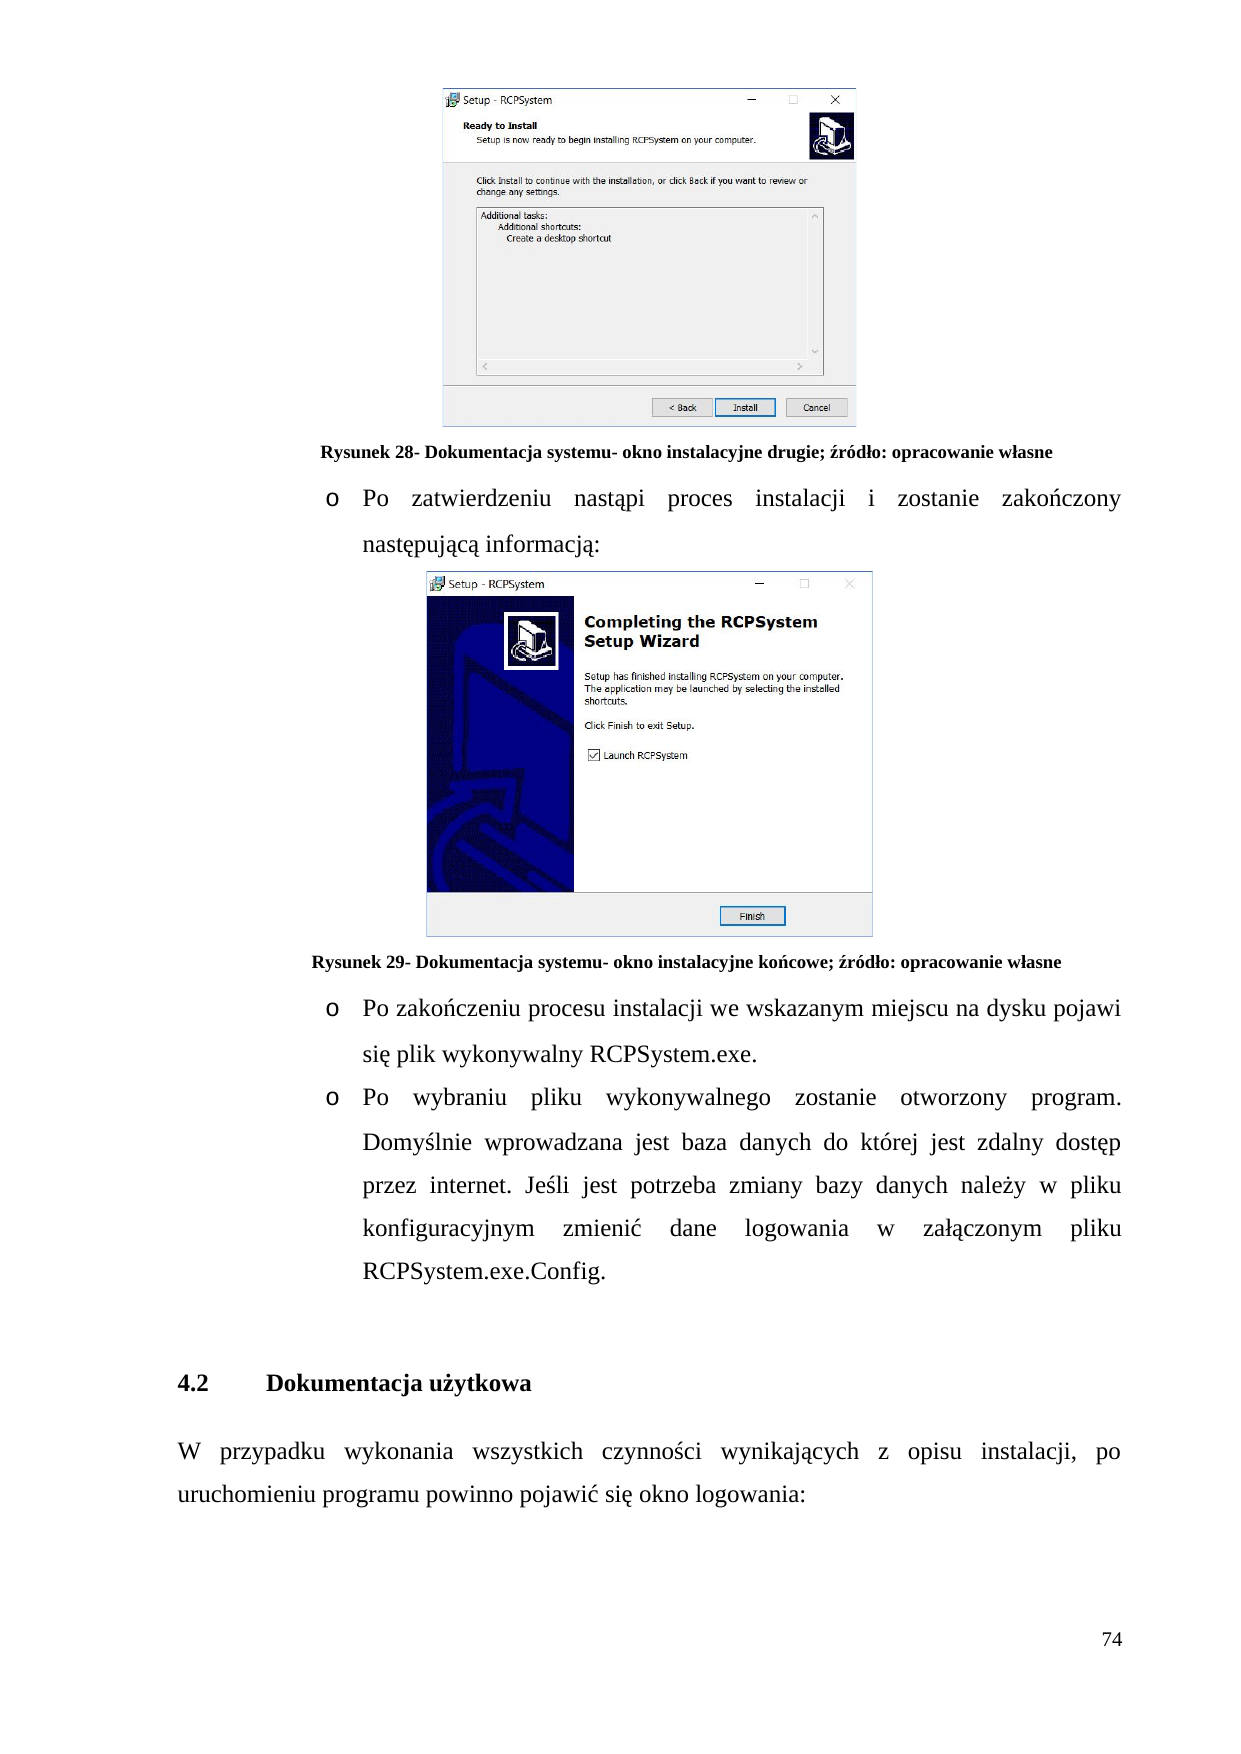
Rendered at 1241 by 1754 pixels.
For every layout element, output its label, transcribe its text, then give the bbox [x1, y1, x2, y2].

picture [426, 571, 873, 937]
list Po zakończeniu procesu instalacji we wskazanym miejscu na dysku pojawi się plik wykonywalny RCPSystem.exe. [325, 993, 1122, 1067]
text W przypadku wykonania wszystkich czynności wynikających z opisu instalacji, po uruchomieniu programu powinno pojawić się okno logowania: [177, 1436, 1122, 1508]
text Rysunek 29- Dokumentacja systemu- okno instalacyjne końcowe; źródło: opracowanie własne [177, 951, 1122, 973]
list Po zatwierdzeniu nastąpi proces instalacji i zostanie zakończony następującą informacją: [325, 483, 1122, 557]
subtitle Dokumentacja użytkowa [177, 1368, 1122, 1396]
picture [442, 88, 857, 427]
text Rysunek 28- Dokumentacja systemu- okno instalacyjne drugie; źródło: opracowanie własne [177, 441, 1122, 463]
list Po wybraniu pliku wykonywalnego zostanie otworzony program. Domyślnie wprowadzana jest baza danych do której jest zdalny dostęp przez internet. Jeśli jest potrzeba zmiany bazy danych należy w pliku konfiguracyjnym zmienić dane logowania w załączonym pliku RCPSystem.exe.Config. [325, 1082, 1122, 1285]
